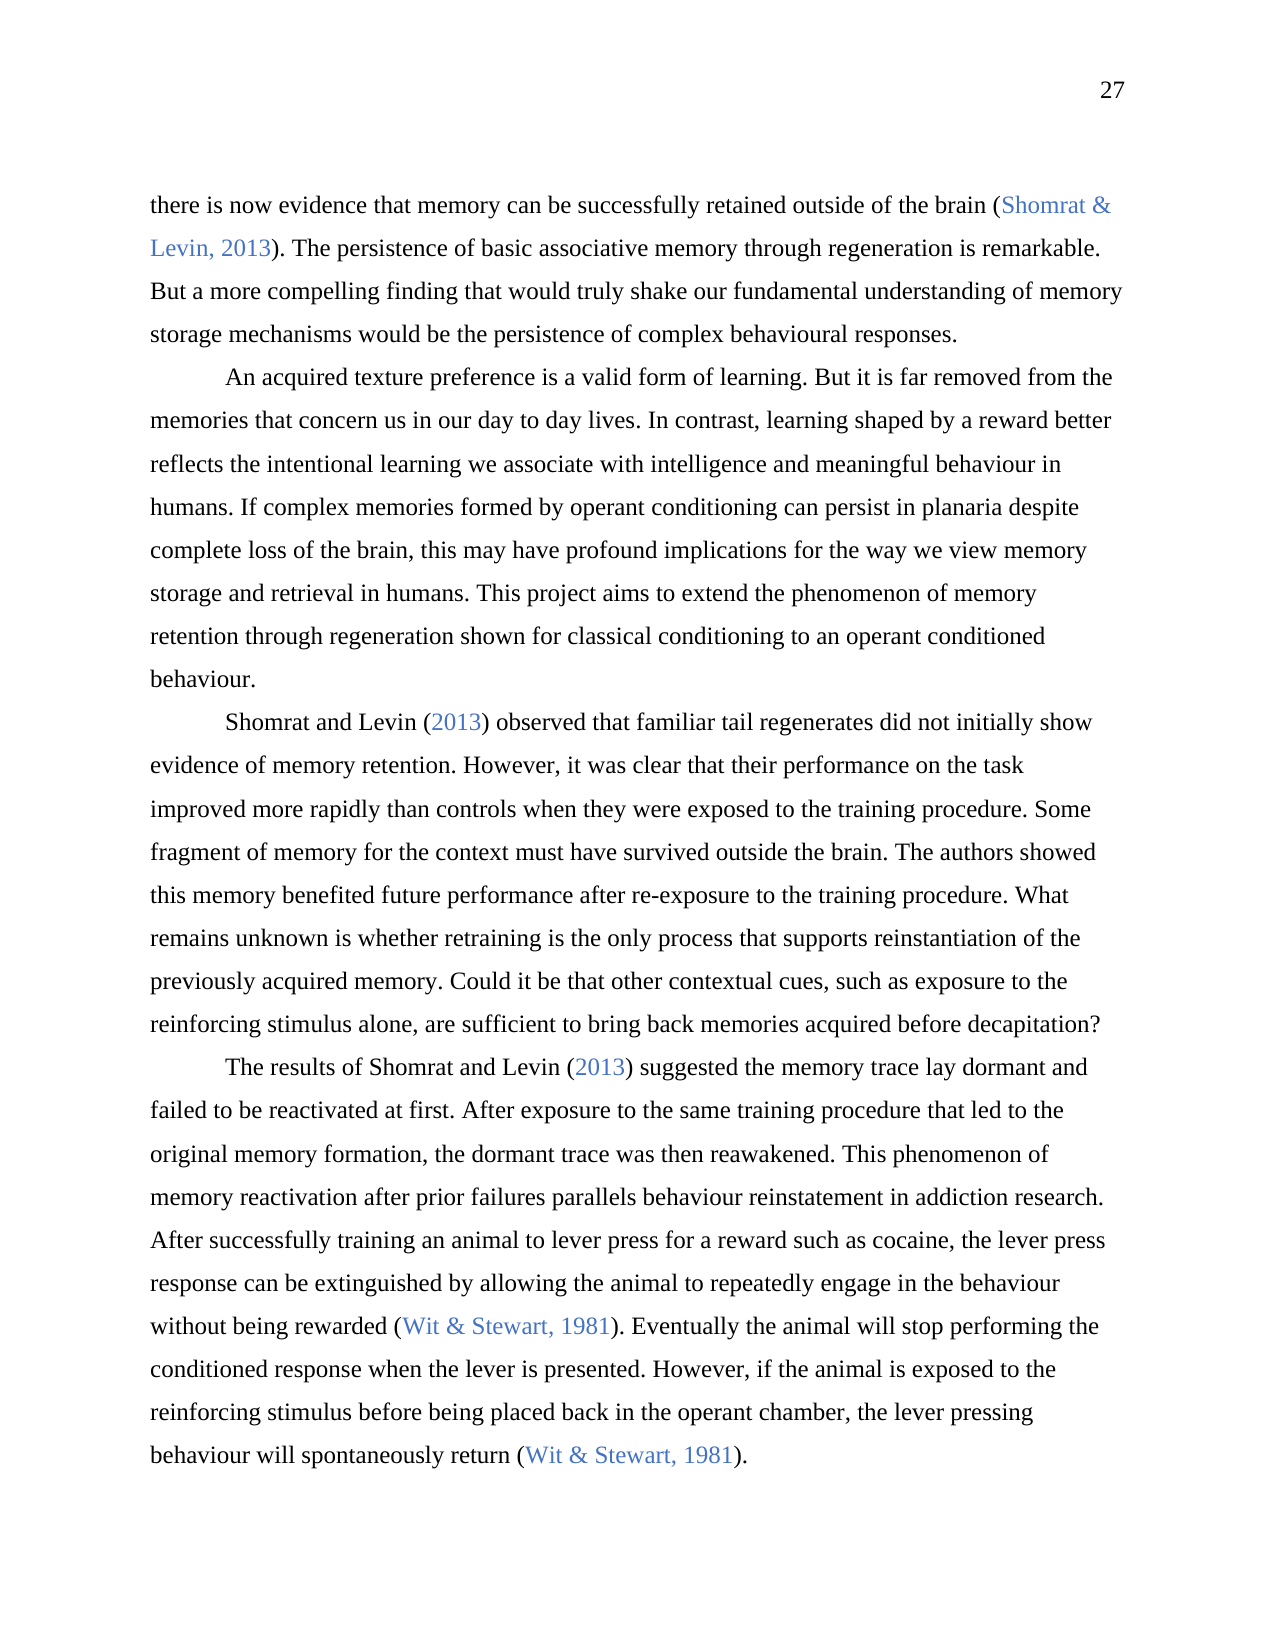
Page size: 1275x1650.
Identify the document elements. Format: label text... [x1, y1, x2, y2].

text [150, 190, 1125, 348]
text An acquired texture preference is a valid form of learning. But it is far removed from the memories that concern us in our day to day lives. In contrast, learning shaped by a reward better reflects the intentional learning we associate with intelligence and meaningful behaviour in humans. If complex memories formed by operant conditioning can persist in planaria despite complete loss of the brain, this may have profound implications for the way we view memory storage and retrieval in humans. This project aims to extend the phenomenon of memory retention through regeneration shown for classical conditioning to an operant conditioned behaviour. [150, 362, 1125, 693]
text Shomrat and Levin (2013) observed that familiar tail regenerates did not initially show evidence of memory retention. However, it was clear that their performance on the task improved more rapidly than controls when they were exposed to the training procedure. Some fragment of memory for the context must have survived outside the brain. The authors showed this memory benefited future performance after re-exposure to the training procedure. What remains unknown is whether retraining is the only process that supports reinstantiation of the previously acquired memory. Could it be that other contextual cues, such as exposure to the reinforcing stimulus alone, are sufficient to bring back memories acquired before decapitation? [150, 707, 1125, 1038]
text The results of Shomrat and Levin (2013) suggested the memory trace lay dormant and failed to be reactivated at first. After exposure to the same training procedure that led to the original memory formation, the dormant trace was then reawakened. This phenomenon of memory reactivation after prior failures parallels behaviour reinstatement in addiction research. After successfully training an animal to lever press for a reward such as cocaine, the lever press response can be extinguished by allowing the animal to repeatedly engage in the behaviour without being rewarded (Wit & Stewart, 1981). Eventually the animal will stop performing the conditioned response when the lever is presented. However, if the animal is exposed to the reinforcing stimulus before being placed back in the operant chamber, the lever pressing behaviour will spontaneously return (Wit & Stewart, 1981). [150, 1052, 1125, 1469]
